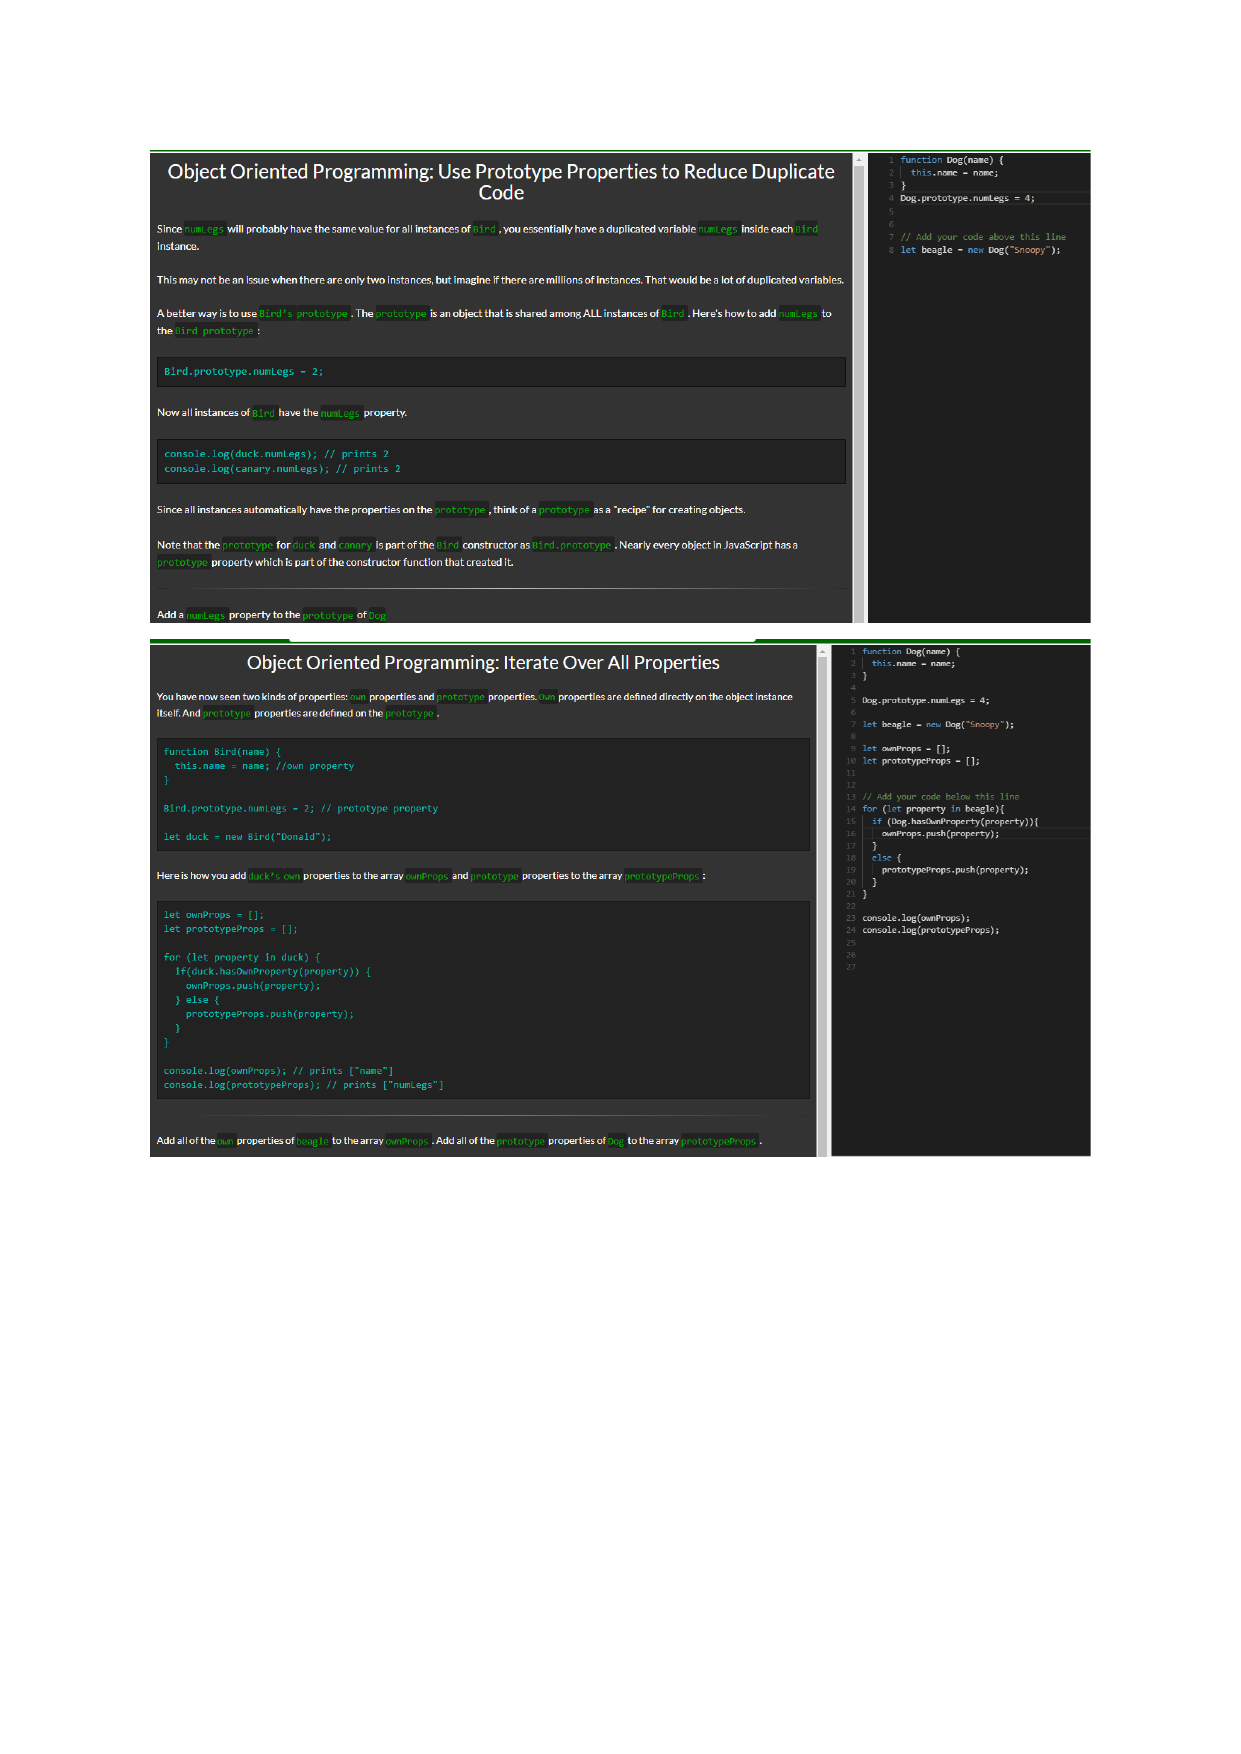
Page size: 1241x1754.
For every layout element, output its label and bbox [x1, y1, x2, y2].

picture [150, 639, 1091, 1157]
picture [150, 150, 1091, 623]
